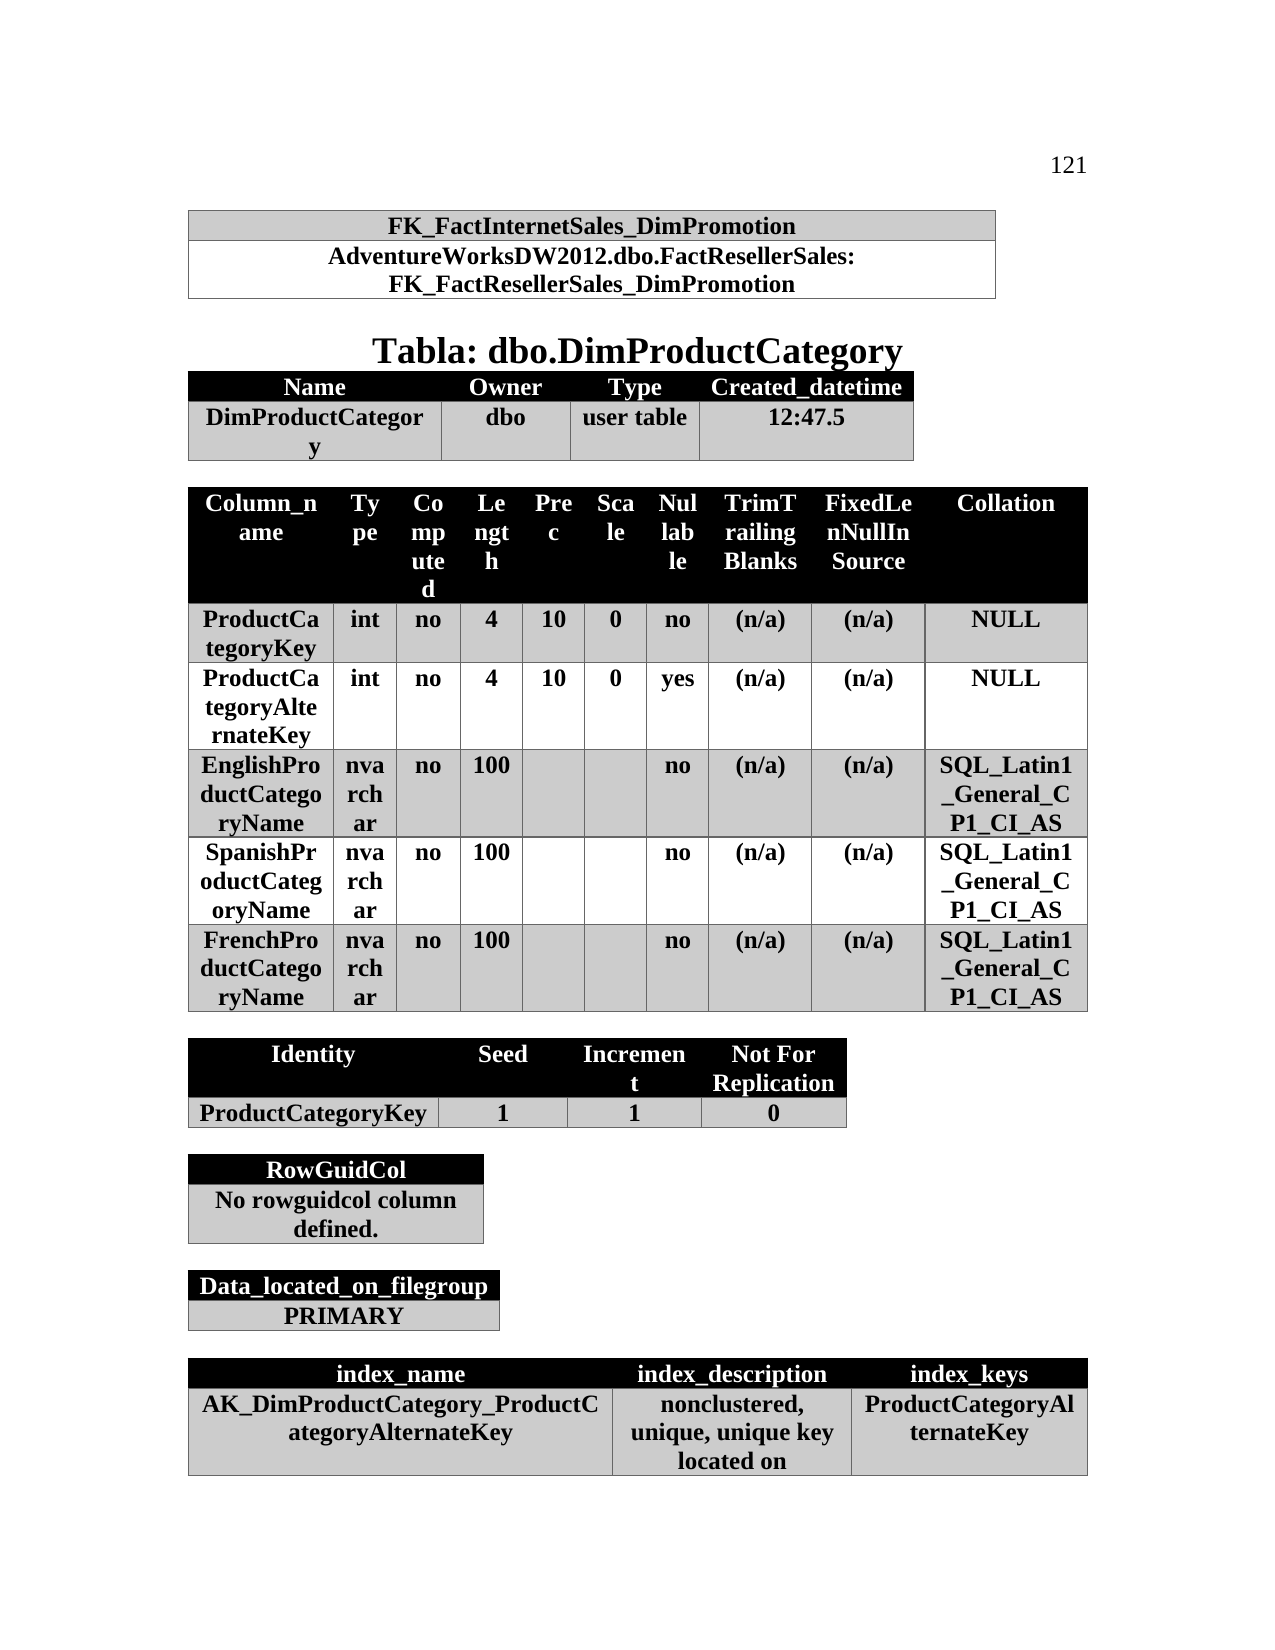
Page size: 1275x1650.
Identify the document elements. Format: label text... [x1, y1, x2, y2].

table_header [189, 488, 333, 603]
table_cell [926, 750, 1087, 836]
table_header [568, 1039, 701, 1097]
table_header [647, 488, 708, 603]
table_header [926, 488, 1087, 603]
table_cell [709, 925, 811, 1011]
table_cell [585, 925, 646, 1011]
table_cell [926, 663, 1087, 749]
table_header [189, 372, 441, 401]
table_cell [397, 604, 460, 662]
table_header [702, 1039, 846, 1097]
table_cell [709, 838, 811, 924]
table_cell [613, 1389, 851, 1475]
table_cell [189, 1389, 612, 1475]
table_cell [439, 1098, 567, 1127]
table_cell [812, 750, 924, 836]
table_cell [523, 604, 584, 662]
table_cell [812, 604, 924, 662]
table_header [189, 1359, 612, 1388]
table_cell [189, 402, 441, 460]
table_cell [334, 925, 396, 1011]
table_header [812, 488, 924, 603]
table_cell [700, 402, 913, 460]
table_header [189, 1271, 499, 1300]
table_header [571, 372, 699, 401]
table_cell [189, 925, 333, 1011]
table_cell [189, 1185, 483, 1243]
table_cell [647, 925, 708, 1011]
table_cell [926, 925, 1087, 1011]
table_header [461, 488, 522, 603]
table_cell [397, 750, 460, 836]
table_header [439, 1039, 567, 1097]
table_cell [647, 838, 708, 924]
text Tabla: dbo.DimProductCategory [187, 328, 1087, 371]
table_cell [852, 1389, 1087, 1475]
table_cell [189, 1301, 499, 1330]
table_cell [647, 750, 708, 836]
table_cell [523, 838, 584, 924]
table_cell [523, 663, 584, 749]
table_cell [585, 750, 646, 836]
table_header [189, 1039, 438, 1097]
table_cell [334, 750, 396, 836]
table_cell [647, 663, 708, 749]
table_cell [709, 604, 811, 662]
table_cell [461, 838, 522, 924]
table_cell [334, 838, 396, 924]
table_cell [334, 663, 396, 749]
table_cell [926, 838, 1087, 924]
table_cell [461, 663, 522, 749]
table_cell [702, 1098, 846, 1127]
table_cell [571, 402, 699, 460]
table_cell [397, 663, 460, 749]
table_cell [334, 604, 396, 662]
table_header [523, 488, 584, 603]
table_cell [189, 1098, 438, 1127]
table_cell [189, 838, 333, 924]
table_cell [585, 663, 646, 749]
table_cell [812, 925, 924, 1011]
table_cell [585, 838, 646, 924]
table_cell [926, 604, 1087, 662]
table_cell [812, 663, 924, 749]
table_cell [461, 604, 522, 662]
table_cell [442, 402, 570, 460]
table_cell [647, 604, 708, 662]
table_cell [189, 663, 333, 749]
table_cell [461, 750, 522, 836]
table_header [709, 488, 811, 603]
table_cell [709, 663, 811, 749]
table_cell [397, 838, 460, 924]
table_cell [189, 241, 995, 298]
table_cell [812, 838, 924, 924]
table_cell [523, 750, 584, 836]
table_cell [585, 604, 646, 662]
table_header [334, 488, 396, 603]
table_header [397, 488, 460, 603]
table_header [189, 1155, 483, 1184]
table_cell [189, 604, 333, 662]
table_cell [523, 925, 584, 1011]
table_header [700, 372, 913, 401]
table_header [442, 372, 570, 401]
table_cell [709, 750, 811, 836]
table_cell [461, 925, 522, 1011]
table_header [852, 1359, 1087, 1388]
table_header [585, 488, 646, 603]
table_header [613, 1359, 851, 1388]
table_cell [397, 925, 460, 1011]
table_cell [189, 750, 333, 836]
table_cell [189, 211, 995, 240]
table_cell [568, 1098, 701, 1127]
